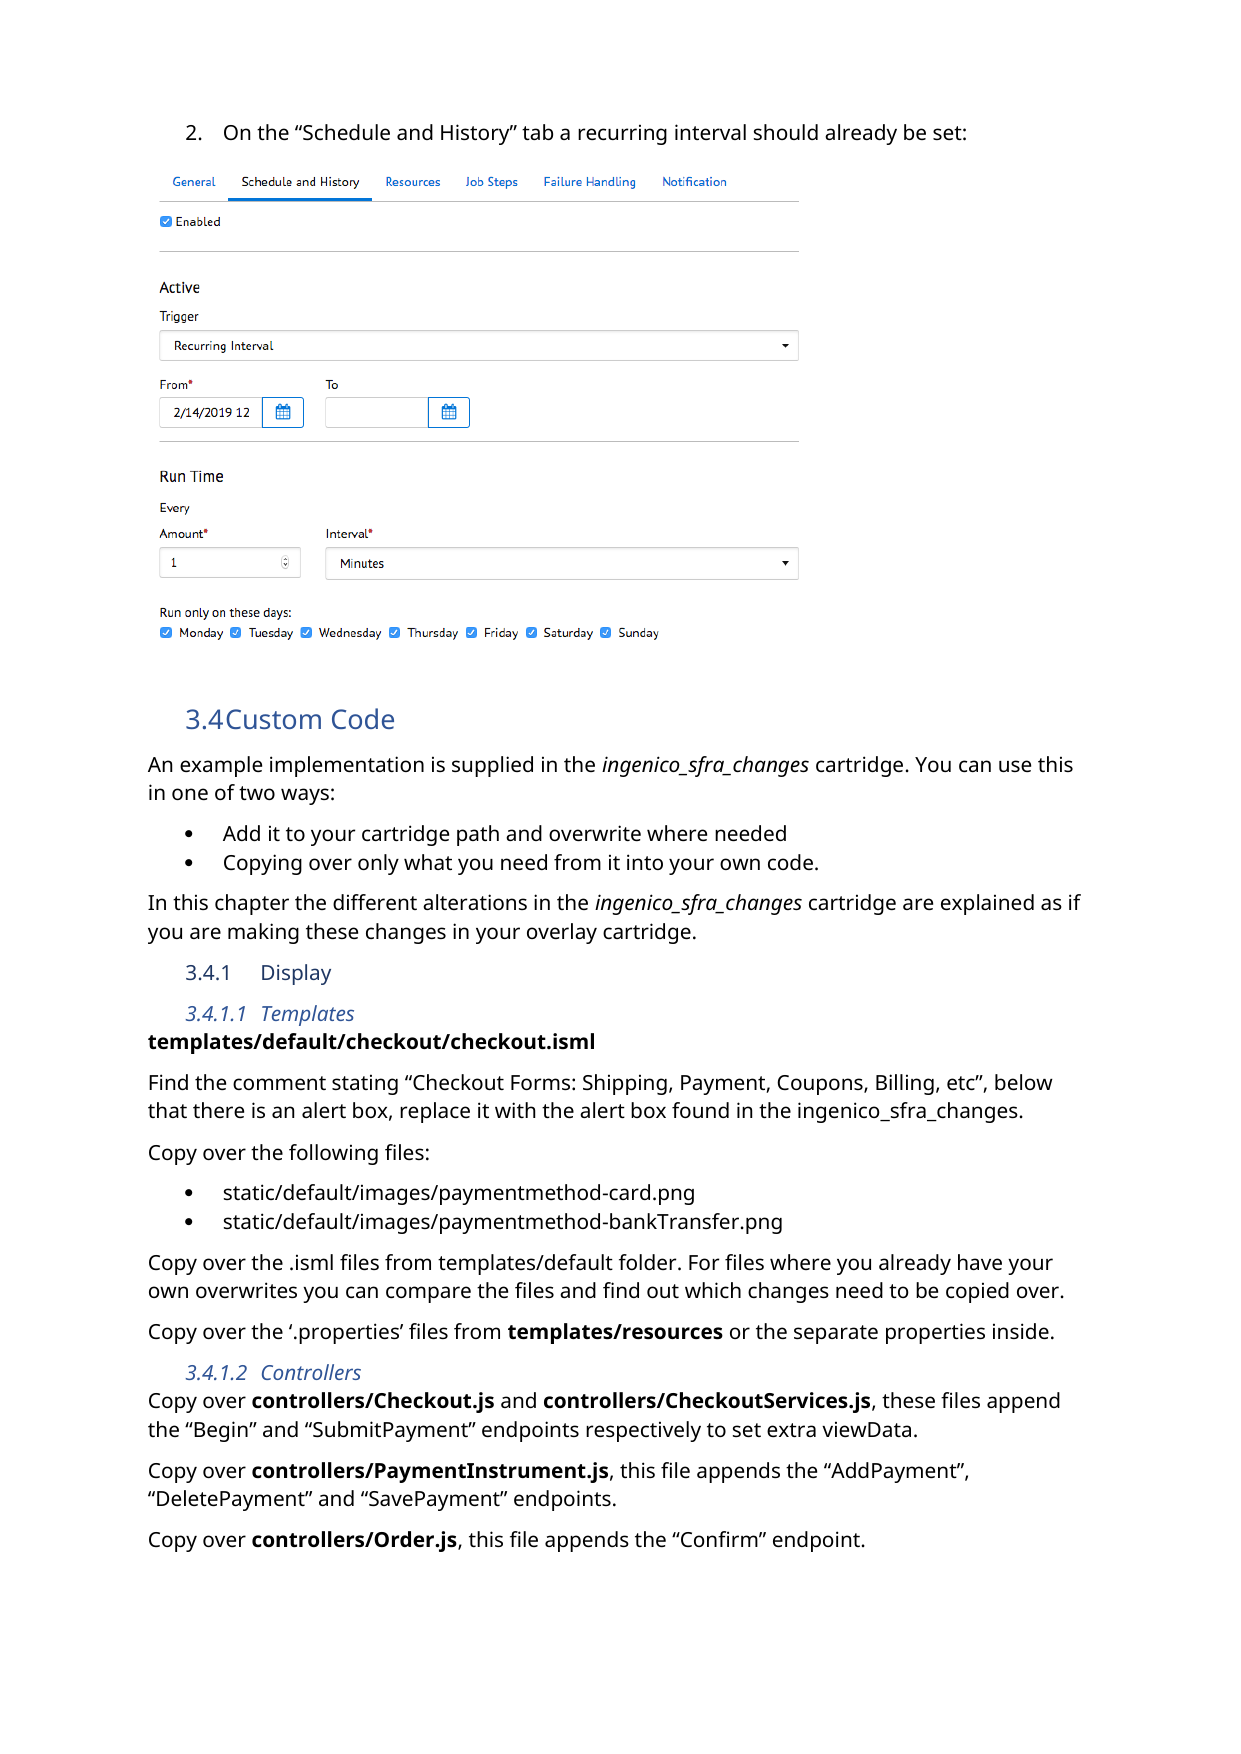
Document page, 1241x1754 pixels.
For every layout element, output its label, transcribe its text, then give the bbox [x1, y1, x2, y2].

text Find the comment stating “Checkout Forms: Shipping, Payment, Coupons, Billing, etc”, below that there is an alert box, replace it with the alert box found in the ingenico_sfra_changes. [148, 1068, 1093, 1125]
picture [147, 159, 811, 647]
list Add it to your cartridge path and overwrite where needed [185, 819, 1093, 848]
subtitle Controllers [185, 1358, 1093, 1387]
subtitle Display [185, 958, 1093, 986]
subtitle Templates [185, 999, 1093, 1027]
text templates/default/checkout/checkout.isml [148, 1027, 1093, 1056]
text Copy over controllers/Order.js, this file appends the “Confirm” endpoint. [148, 1525, 1093, 1554]
text Copy over controllers/PaymentInstrument.js, this file appends the “AddPayment”, “DeletePayment” and “SavePayment” endpoints. [148, 1456, 1093, 1513]
text In this chapter the different alterations in the ingenico_sfra_changes cartridge are explained as if you are making these changes in your overlay cartridge. [148, 888, 1093, 945]
text Copy over controllers/Checkout.js and controllers/CheckoutServices.js, these files append the “Begin” and “SubmitPayment” endpoints respectively to set extra viewData. [148, 1387, 1093, 1443]
text Copy over the .isml files from templates/default folder. For files where you already have your own overwrites you can compare the files and find out which changes need to be copied over. [148, 1248, 1093, 1305]
text An example implementation is supplied in the ingenico_sfra_changes cartridge. You can use this in one of two ways: [148, 750, 1093, 807]
list static/default/images/paymentmethod-card.png [185, 1178, 1093, 1207]
list Copying over only what you need from it into your own code. [185, 848, 1093, 876]
list On the “Schedule and History” tab a recurring interval should already be set: [185, 118, 1093, 147]
list static/default/images/paymentmethod-bankTransfer.png [185, 1207, 1093, 1235]
subtitle Custom Code [185, 700, 1093, 737]
text Copy over the ‘.properties’ files from templates/resources or the separate properties inside. [148, 1317, 1093, 1346]
text Copy over the following files: [148, 1138, 1093, 1166]
